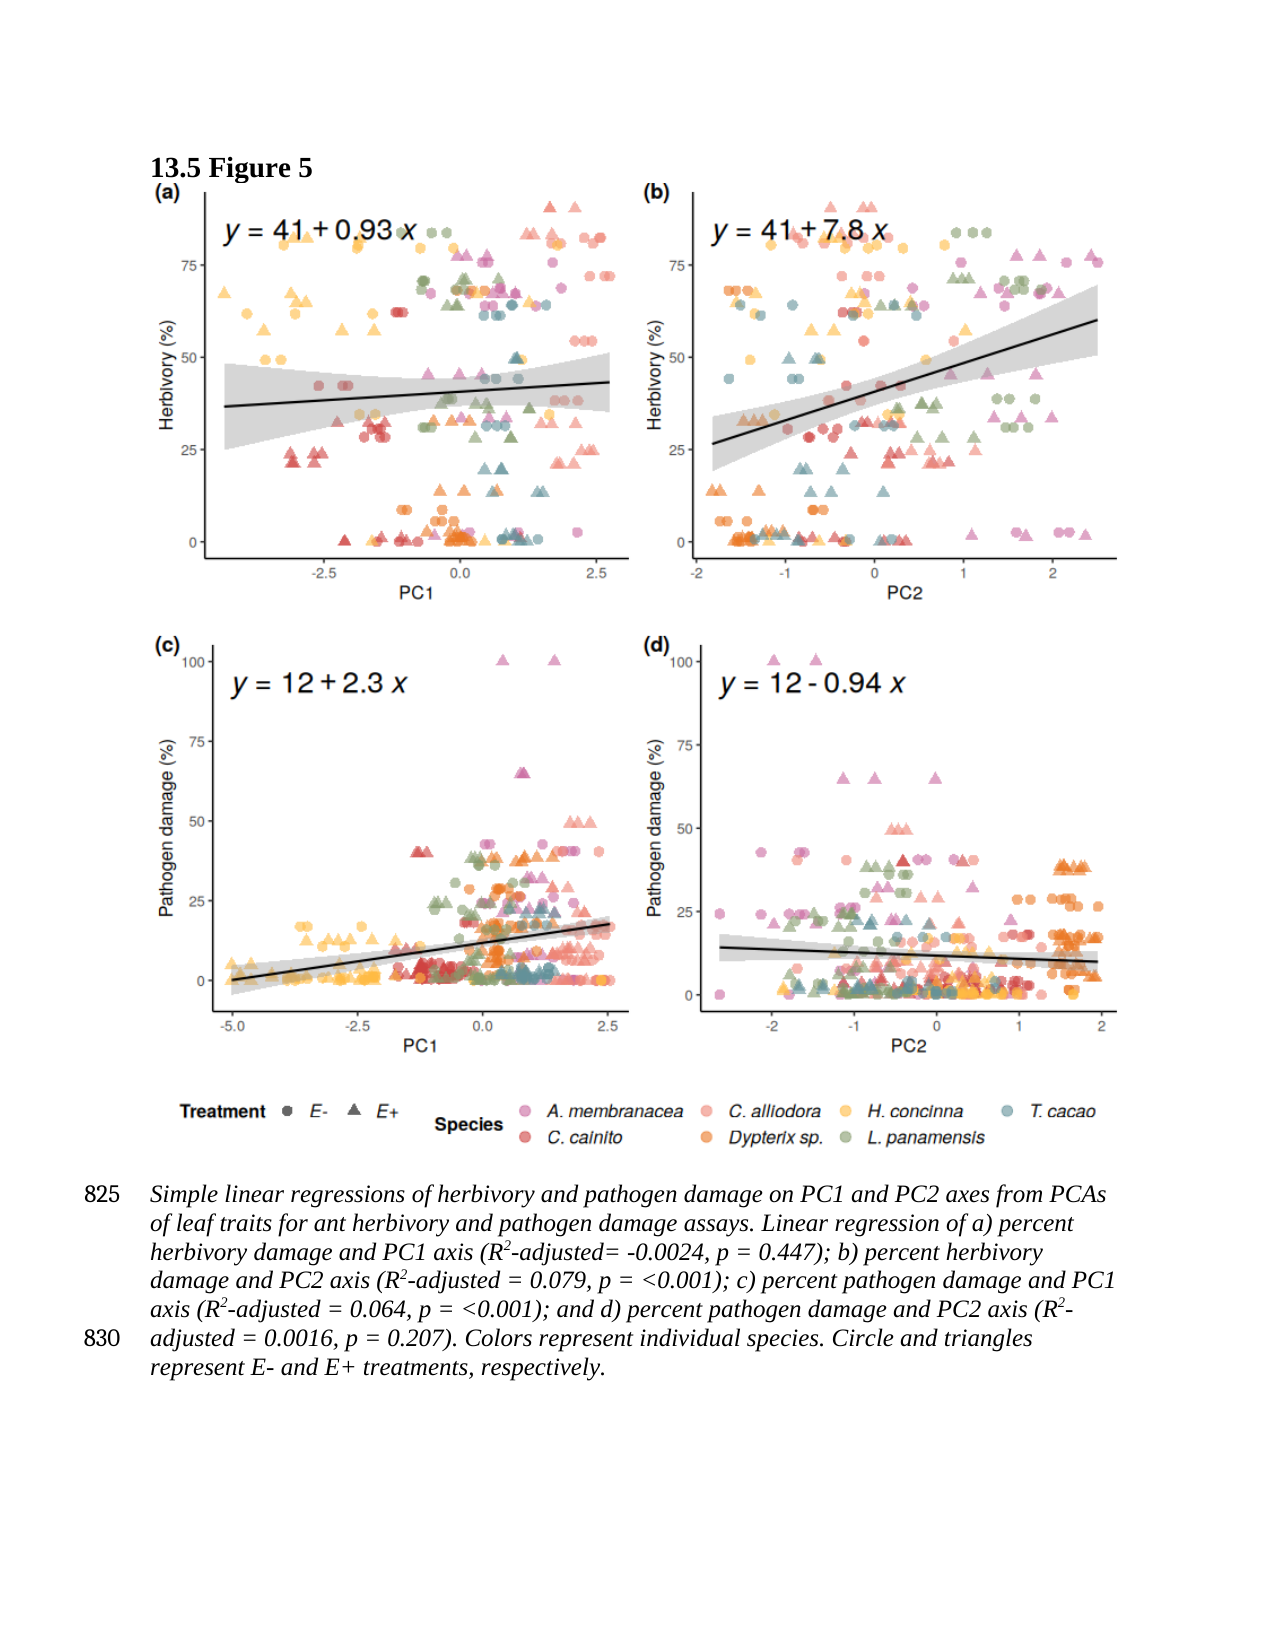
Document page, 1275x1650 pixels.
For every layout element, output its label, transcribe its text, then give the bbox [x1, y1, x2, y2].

subtitle 13.5 Figure 5 [150, 150, 1125, 183]
picture [150, 183, 1125, 1159]
text Simple linear regressions of herbivory and pathogen damage on PC1 and PC2 axes from PCAs of leaf traits for ant herbivory and pathogen damage assays. Linear regression of a) percent herbivory damage and PC1 axis (R2-adjusted= -0.0024, p = 0.447); b) percent herbivory damage and PC2 axis (R2-adjusted = 0.079, p = <0.001); c) percent pathogen damage and PC1 axis (R2-adjusted = 0.064, p = <0.001); and d) percent pathogen damage and PC2 axis (R2-adjusted = 0.0016, p = 0.207). Colors represent individual species. Circle and triangles represent E- and E+ treatments, respectively. [150, 1179, 1125, 1381]
